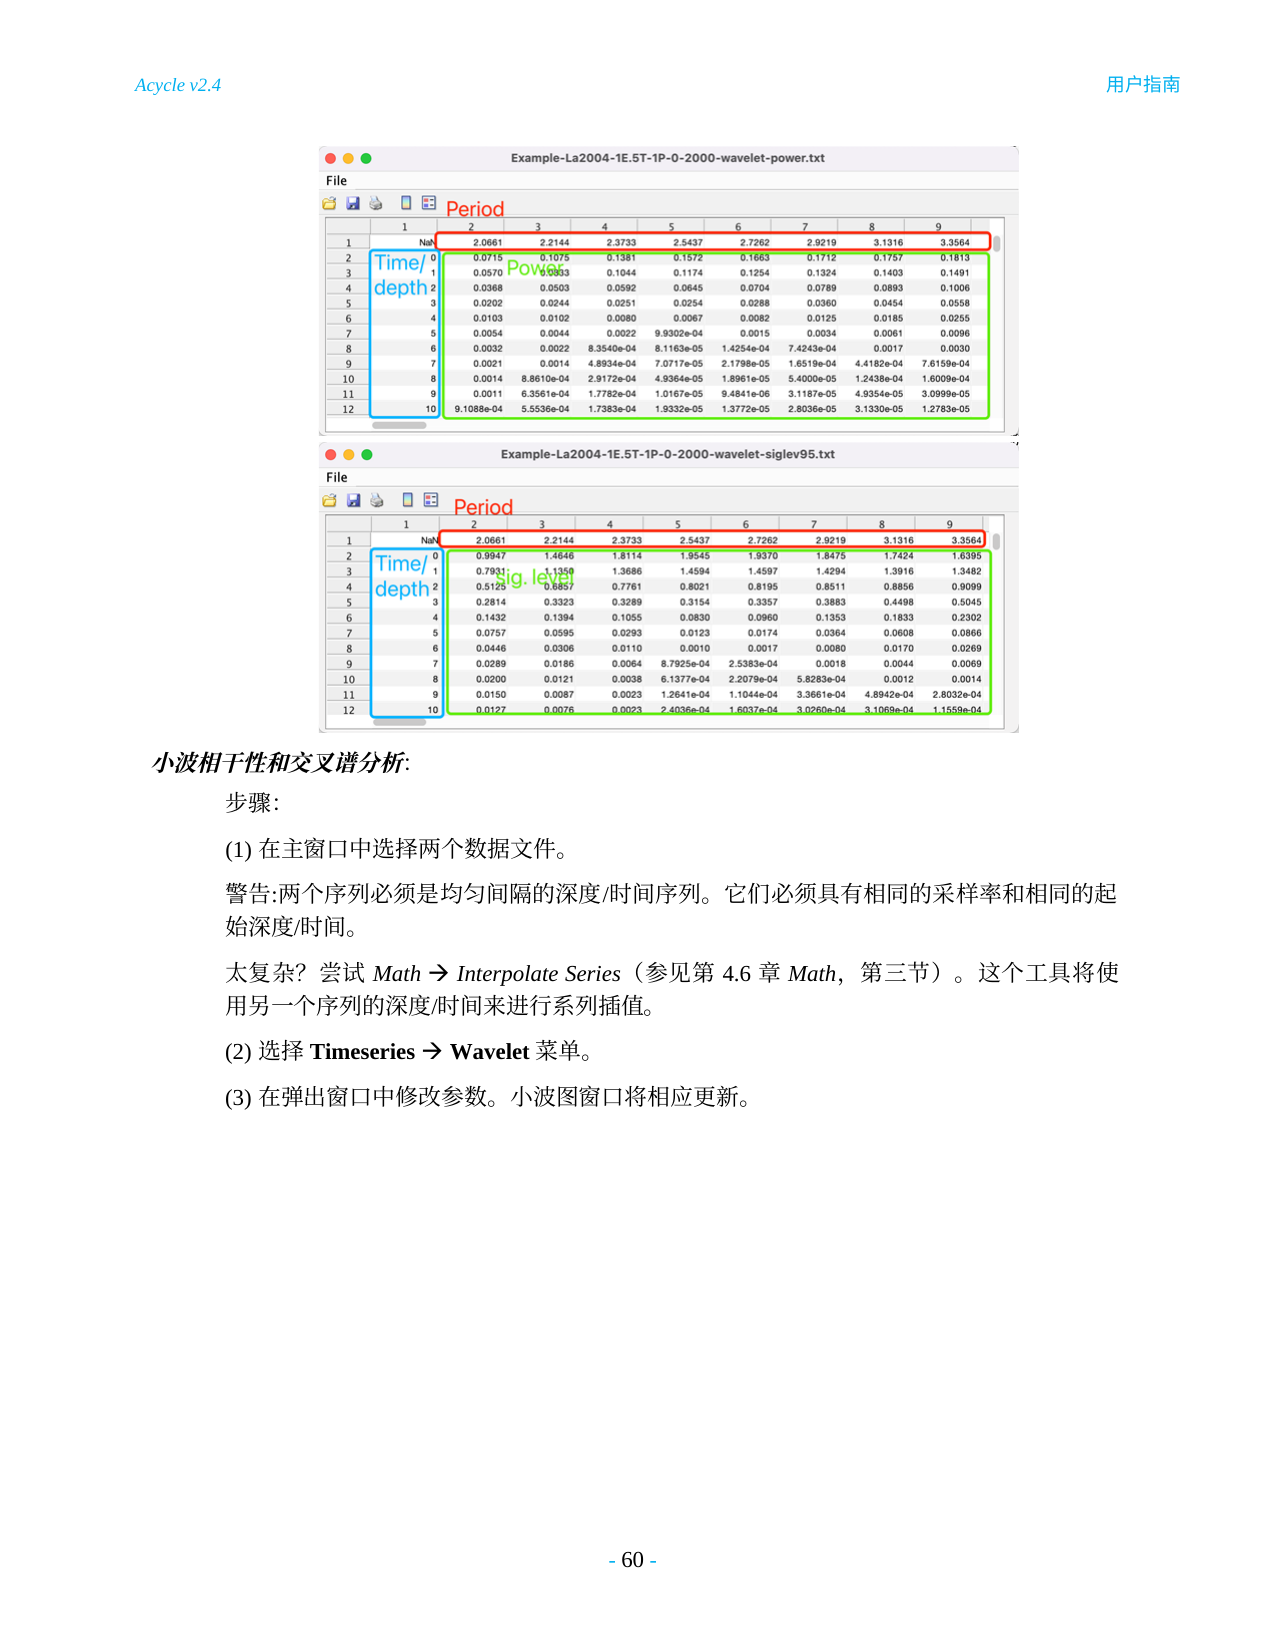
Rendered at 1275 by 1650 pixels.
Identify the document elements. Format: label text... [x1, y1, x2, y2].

text 警告:两个序列必须是均匀间隔的深度/时间序列。它们必须具有相同的采样率和相同的起始深度/时间。 [225, 876, 1119, 942]
text 步骤： [225, 785, 1210, 818]
picture [1164, 80, 1170, 92]
picture [318, 146, 1019, 436]
picture [318, 442, 1019, 733]
picture [1128, 78, 1141, 86]
picture [1151, 84, 1158, 92]
list 选择 Timeseries Wavelet 菜单。 [187, 1033, 1119, 1066]
list 在主窗口中选择两个数据文件。 [225, 831, 1119, 864]
text 太复杂？尝试 Math Interpolate Series（参见第 4.6 章 Math，第三节）。这个工具将使用另一个序列的深度/时间来进行系列插值。 [225, 955, 1119, 1021]
picture [136, 81, 142, 89]
picture [1151, 75, 1160, 80]
text 小波相干性和交叉谱分析： [150, 745, 1091, 778]
list 在弹出窗口中修改参数。小波图窗口将相应更新。 [187, 1079, 1119, 1112]
